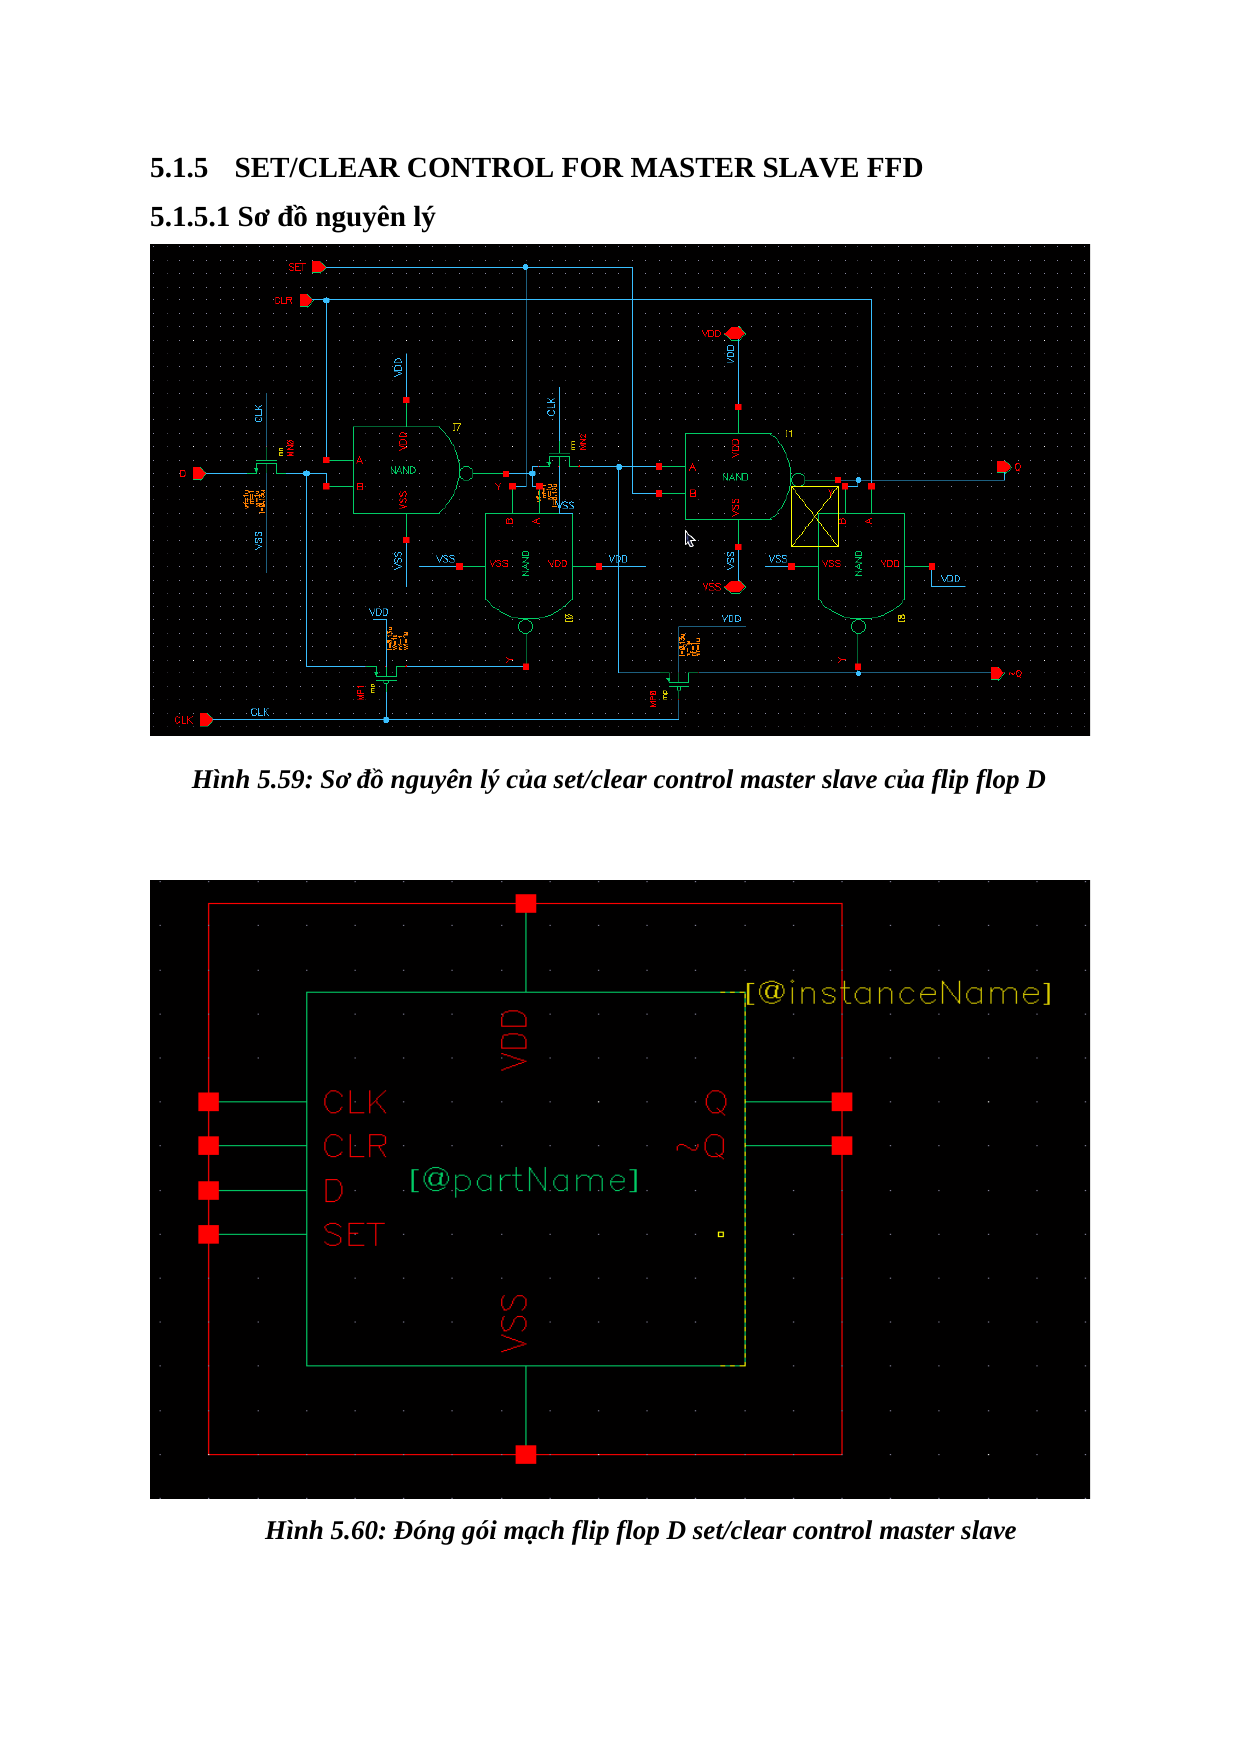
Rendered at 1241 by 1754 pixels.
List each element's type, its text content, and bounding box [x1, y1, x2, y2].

subtitle SET/CLEAR CONTROL FOR MASTER SLAVE FFD [150, 150, 1090, 183]
text Hình 5.59: Sơ đồ nguyên lý của set/clear control master slave của flip flop D [150, 763, 1090, 794]
picture [150, 880, 1091, 1499]
subtitle 5.1.5.1 Sơ đồ nguyên lý [150, 199, 1090, 233]
text Hình 5.60: Đóng gói mạch flip flop D set/clear control master slave [194, 1514, 1090, 1546]
picture [150, 244, 1091, 736]
